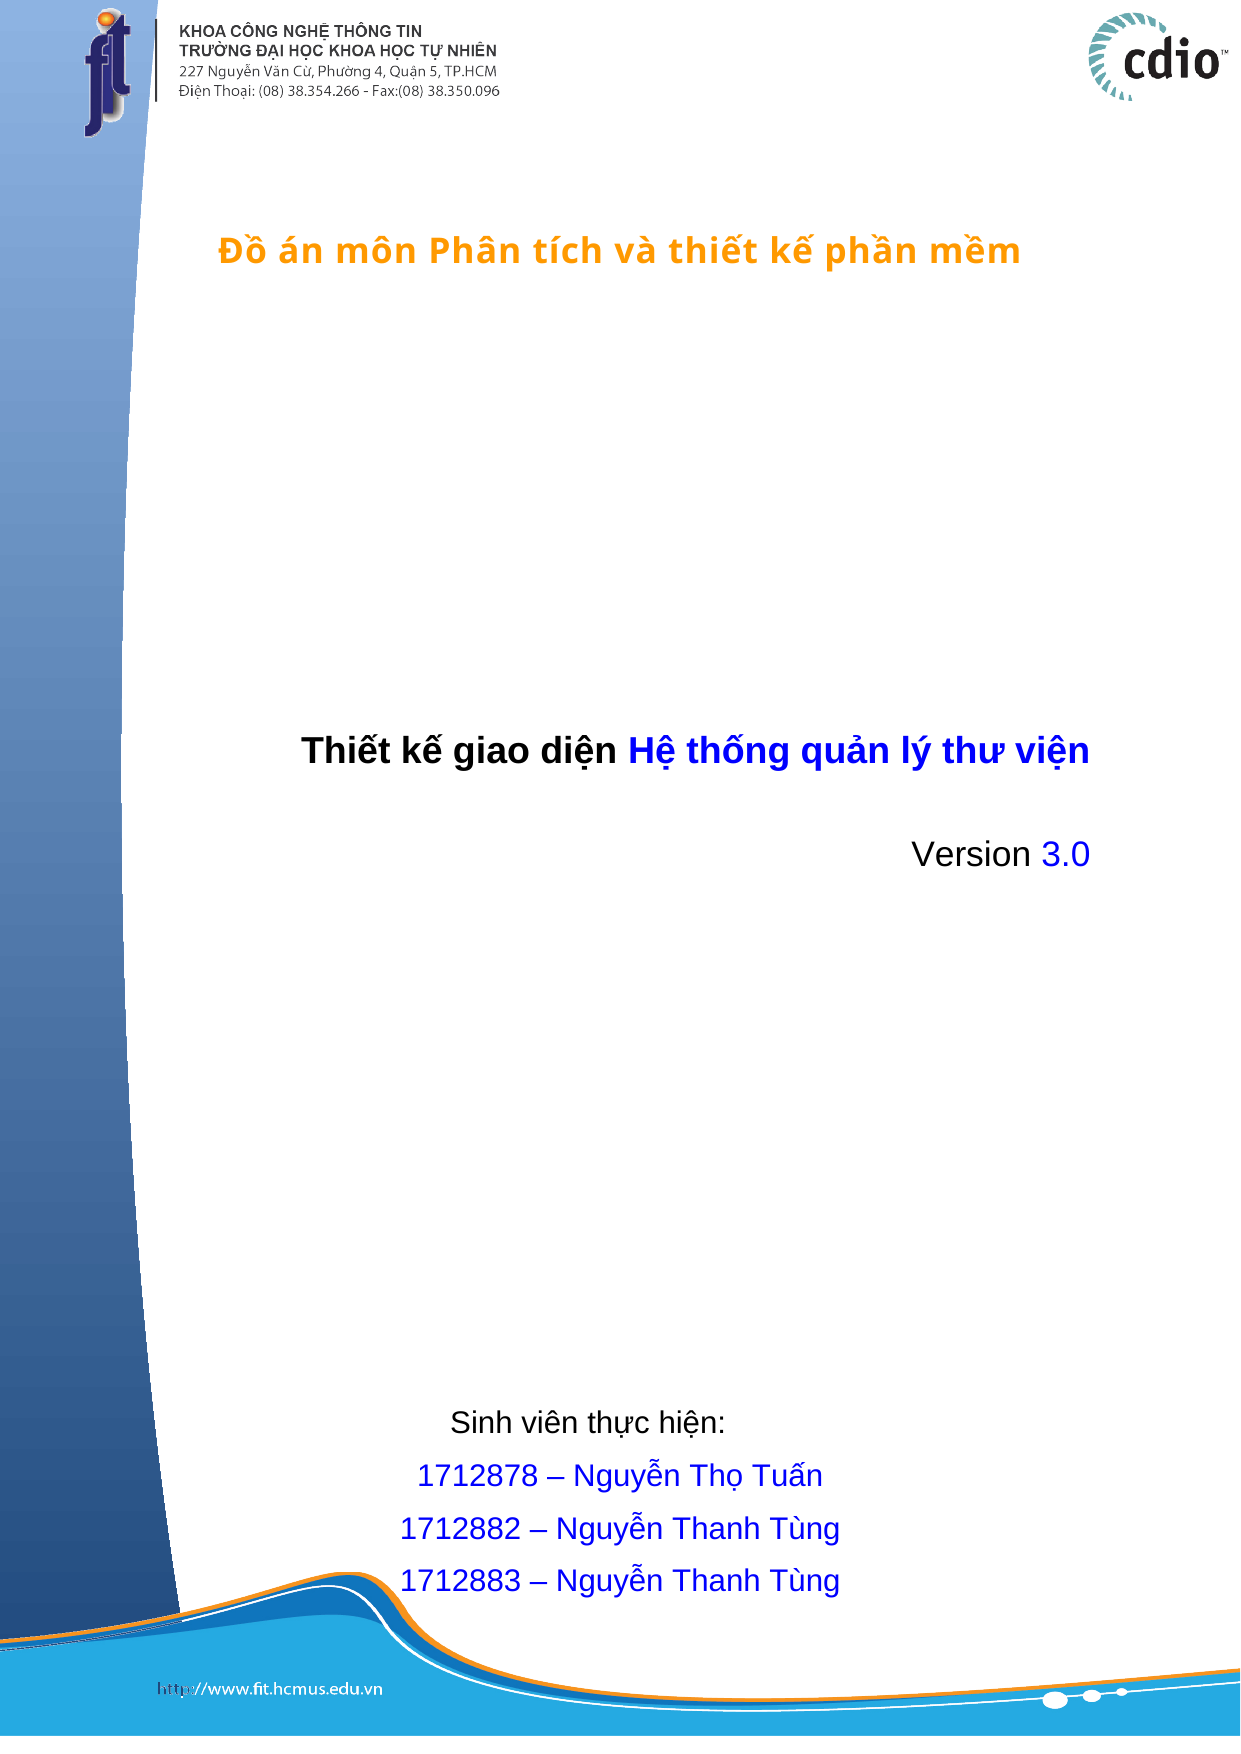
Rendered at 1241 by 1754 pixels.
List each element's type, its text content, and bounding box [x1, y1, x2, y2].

text 1712883 – Nguyễn Thanh Tùng [150, 1562, 1090, 1598]
text 1712882 – Nguyễn Thanh Tùng [150, 1510, 1090, 1546]
text 1712878 – Nguyễn Thọ Tuấn [150, 1457, 1090, 1493]
title Thiết kế giao diện Hệ thống quản lý thư viện [150, 728, 1090, 771]
text Version 3.0 [150, 833, 1090, 874]
picture [61, 1, 1241, 161]
text Sinh viên thực hiện: [450, 1404, 1090, 1441]
picture [0, 1572, 1241, 1736]
